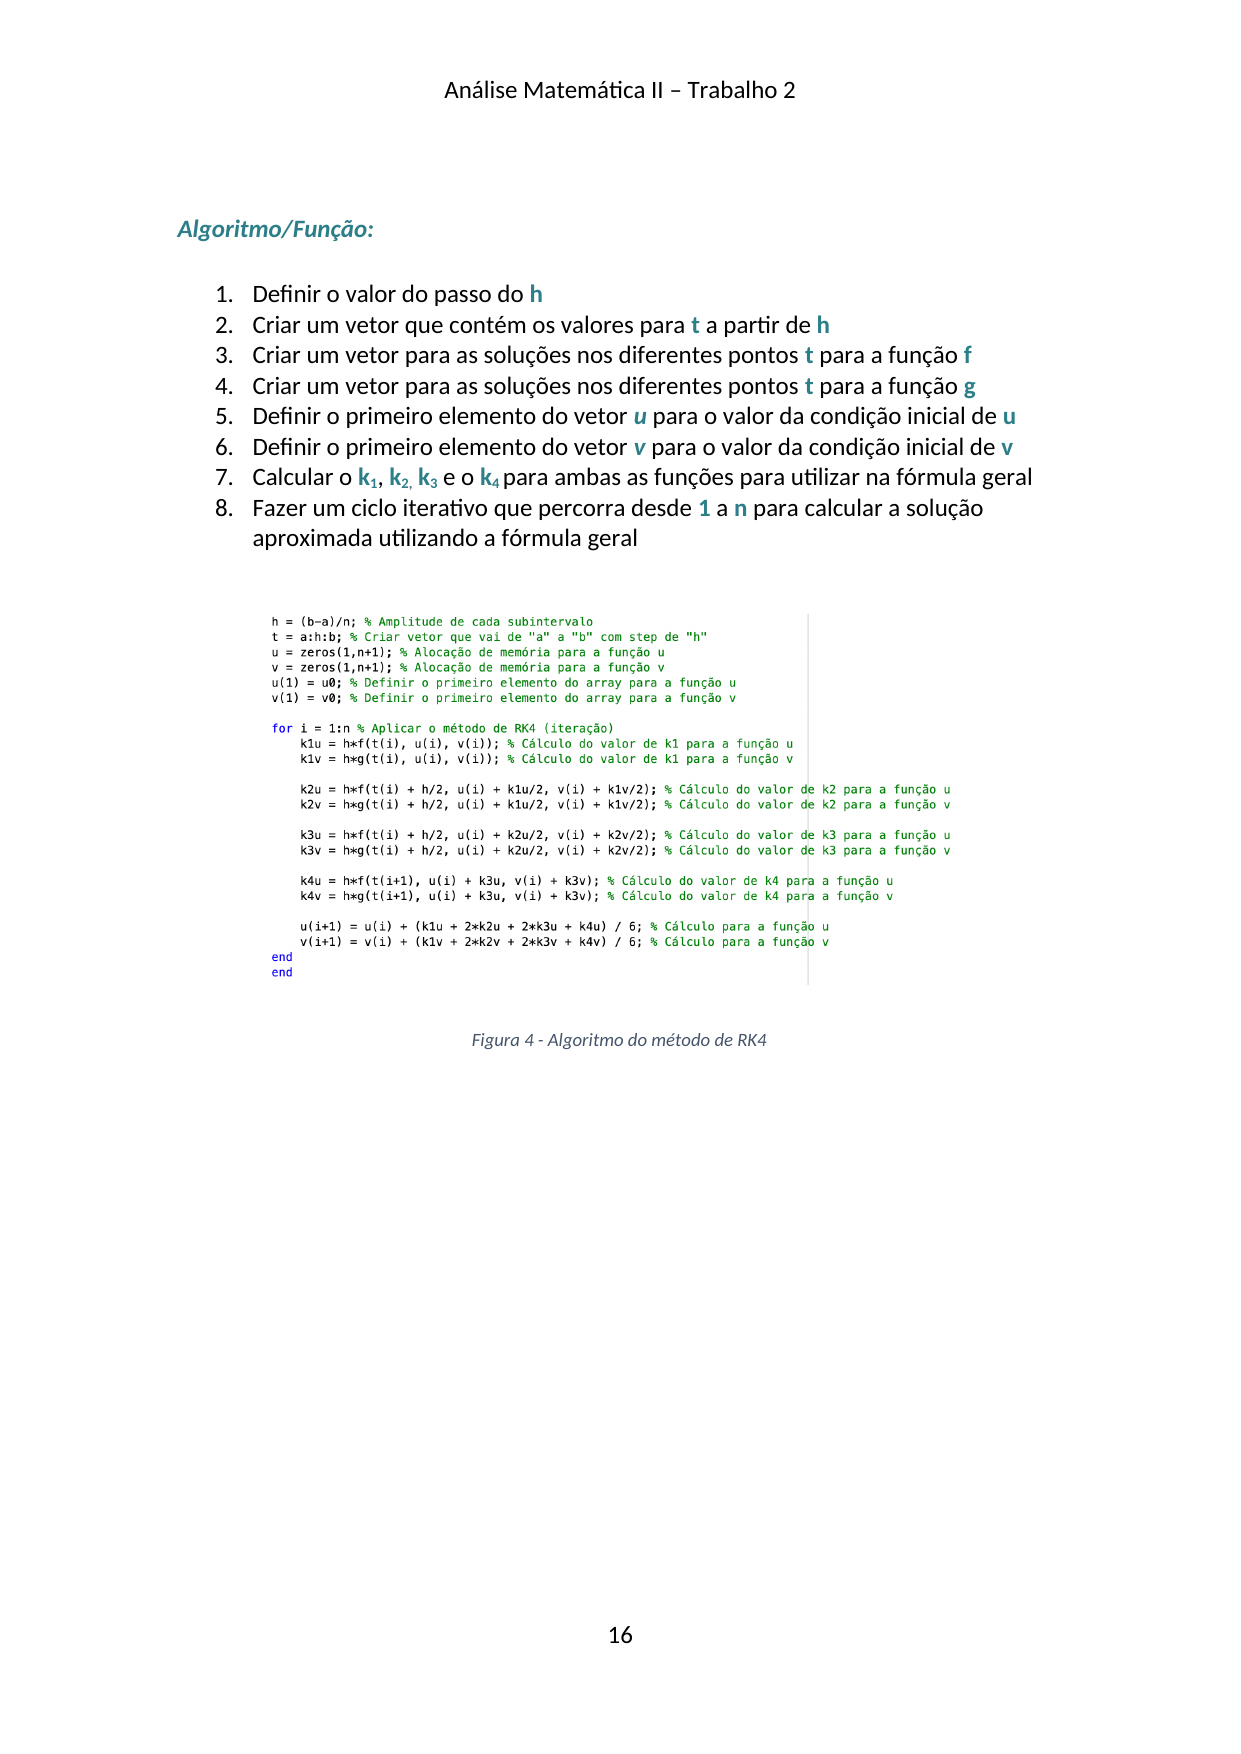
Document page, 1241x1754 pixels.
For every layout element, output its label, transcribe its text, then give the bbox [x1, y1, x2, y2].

list Criar um vetor que contém os valores para t a partir de h [215, 309, 1063, 339]
list Definir o valor do passo do h [215, 278, 1063, 309]
list Definir o primeiro elemento do vetor u para o valor da condição inicial de u [215, 400, 1063, 431]
list Definir o primeiro elemento do vetor v para o valor da condição inicial de v [215, 431, 1063, 461]
text Figura 4 - Algoritmo do método de RK4 [177, 1028, 1063, 1051]
subtitle Algoritmo/Função: [177, 213, 1063, 243]
list Criar um vetor para as soluções nos diferentes pontos t para a função f [215, 339, 1063, 370]
picture [269, 614, 971, 985]
list Criar um vetor para as soluções nos diferentes pontos t para a função g [215, 370, 1063, 400]
list Fazer um ciclo iterativo que percorra desde 1 a n para calcular a solução aproximada utilizando a fórmula geral [215, 492, 1063, 553]
list Calcular o k1, k2, k3 e o k4 para ambas as funções para utilizar na fórmula geral [215, 461, 1063, 492]
